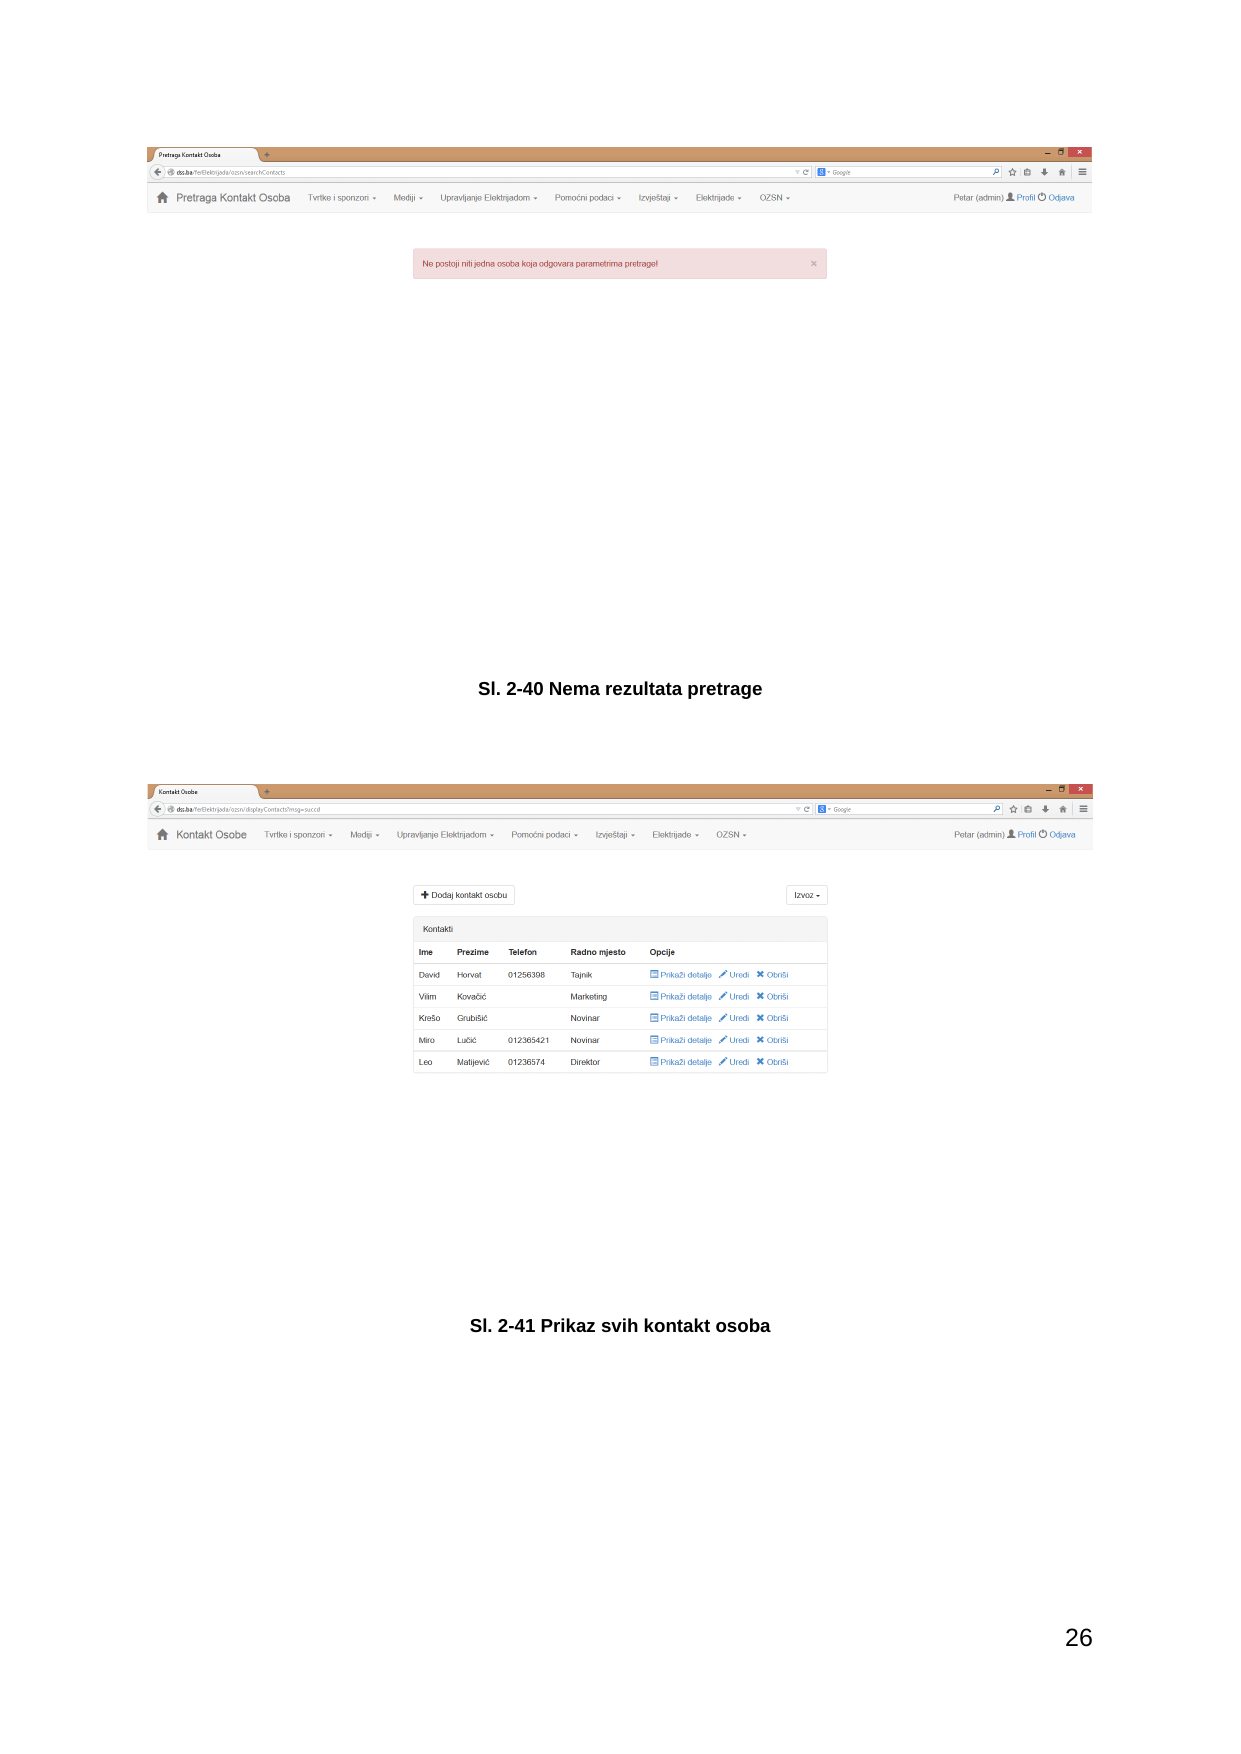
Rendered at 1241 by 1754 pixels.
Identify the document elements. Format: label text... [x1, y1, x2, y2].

picture [147, 147, 1092, 657]
text Sl. 2-40 Nema rezultata pretrage [148, 656, 1093, 699]
picture [147, 784, 1093, 1294]
text Sl. 2-41 Prikaz svih kontakt osoba [148, 1294, 1093, 1337]
